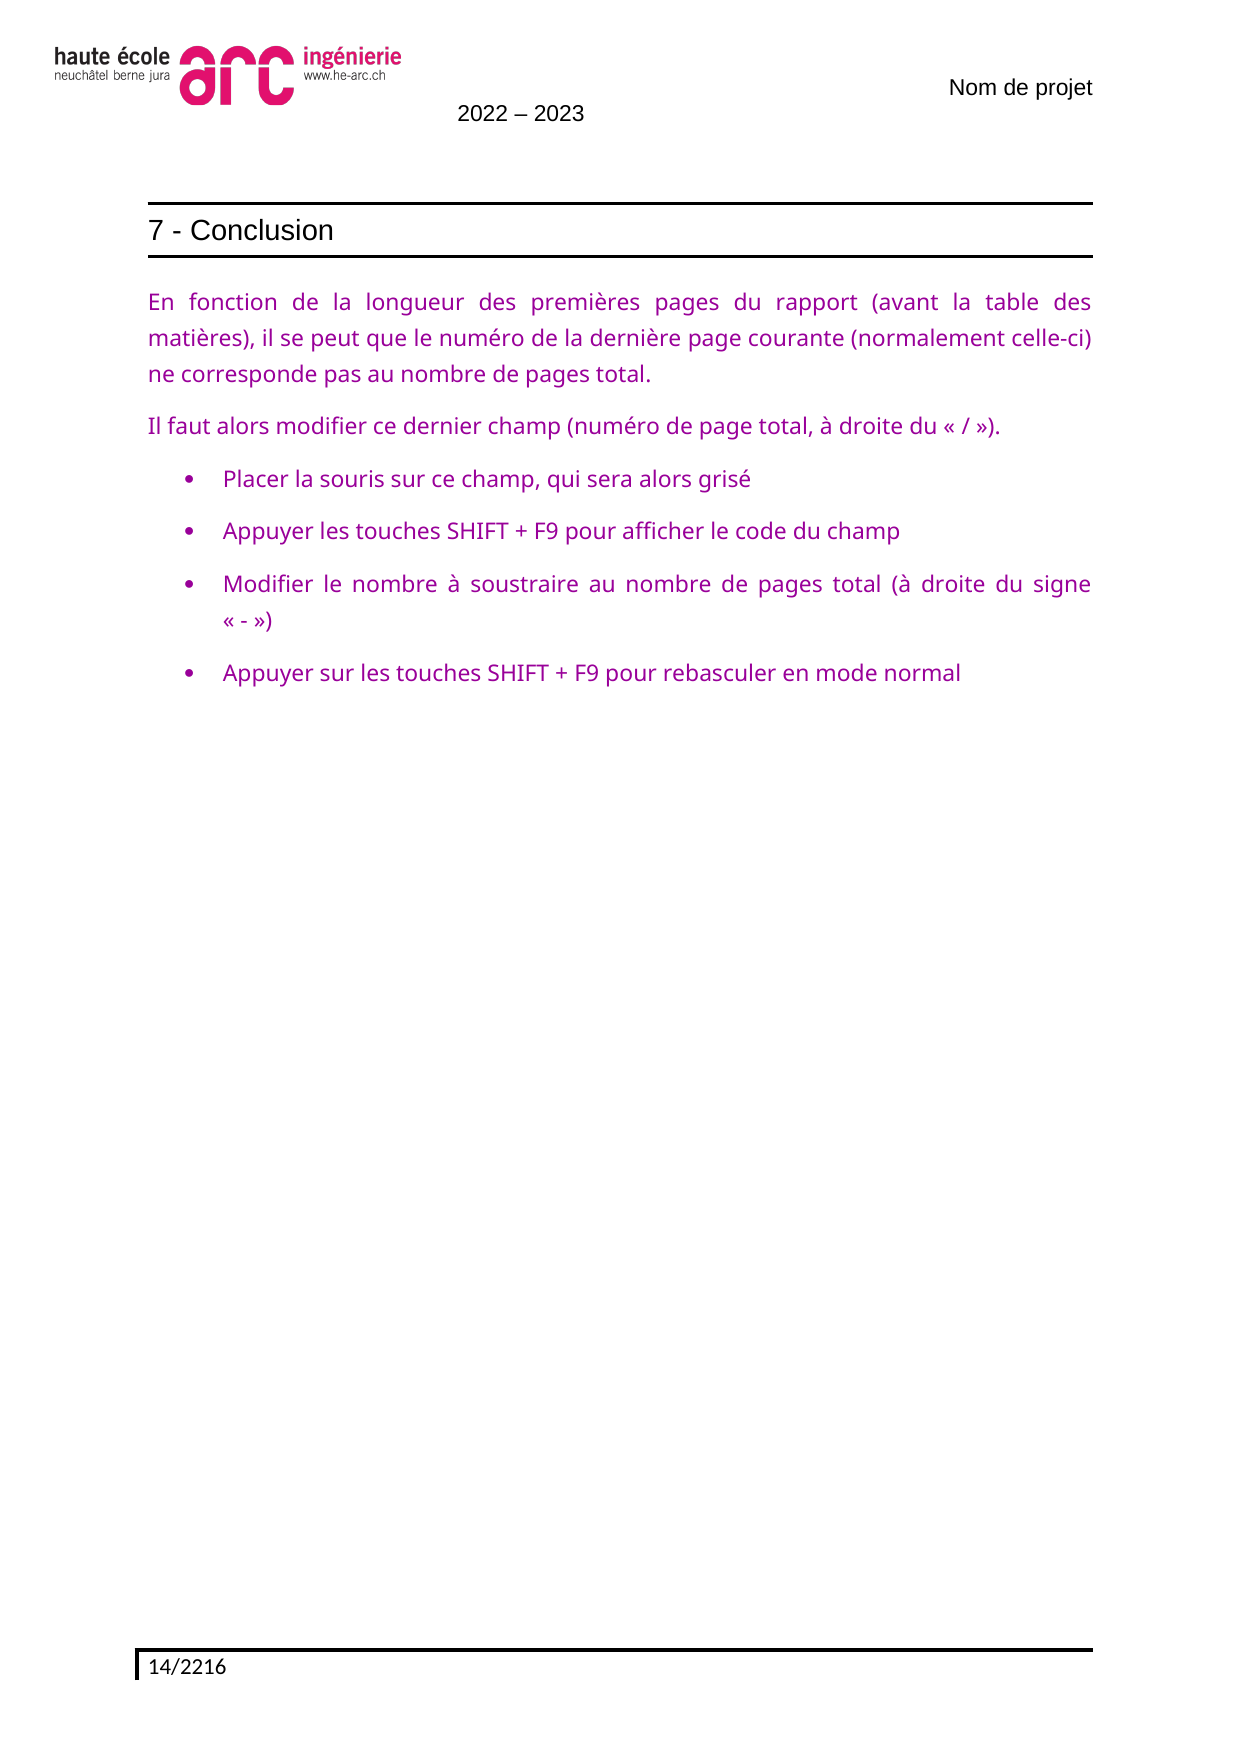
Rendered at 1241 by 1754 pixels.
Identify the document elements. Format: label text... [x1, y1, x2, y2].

list Appuyer sur les touches SHIFT + F9 pour rebasculer en mode normal [185, 656, 1093, 688]
text En fonction de la longueur des premières pages du rapport (avant la table des matières), il se peut que le numéro de la dernière page courante (normalement celle-ci) ne corresponde pas au nombre de pages total. [148, 286, 1093, 389]
text Il faut alors modifier ce dernier champ (numéro de page total, à droite du « / »). [148, 410, 1093, 441]
text Conclusion [148, 205, 1093, 255]
list Placer la souris sur ce champ, qui sera alors grisé [185, 463, 1093, 494]
picture [49, 42, 406, 105]
list Appuyer les touches SHIFT + F9 pour afficher le code du champ [185, 515, 1093, 547]
list Modifier le nombre à soustraire au nombre de pages total (à droite du signe « - ») [185, 568, 1093, 635]
